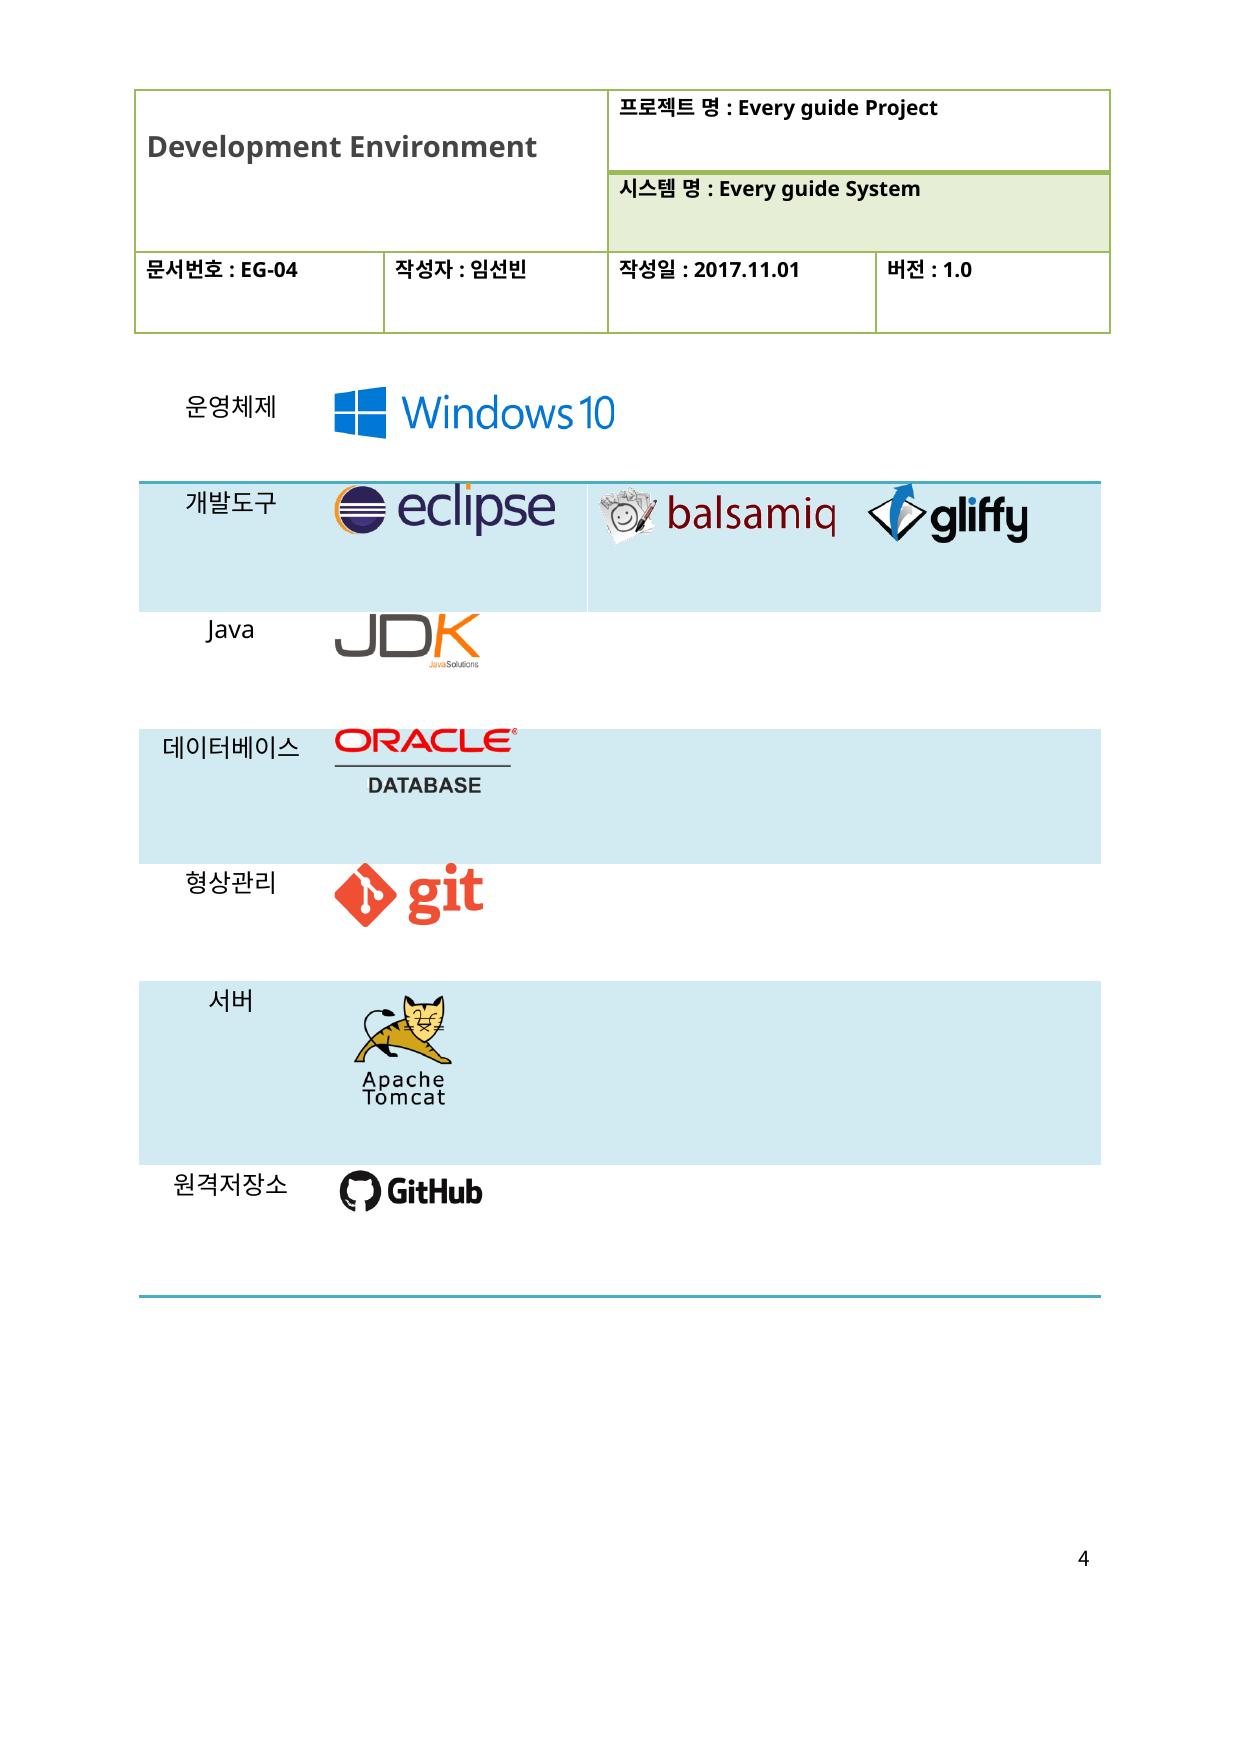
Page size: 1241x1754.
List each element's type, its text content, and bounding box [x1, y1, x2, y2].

table_header [323, 387, 1101, 481]
table_cell [323, 1165, 1101, 1295]
picture [334, 981, 471, 1118]
picture [867, 483, 1028, 543]
table_cell [323, 981, 1101, 1165]
picture [334, 728, 518, 793]
table_cell [323, 484, 587, 612]
table_cell [588, 484, 856, 612]
table_cell 서버 [139, 981, 323, 1165]
picture [334, 387, 615, 439]
picture [334, 483, 555, 536]
table_cell [323, 729, 1101, 864]
table_cell 원격저장소 [139, 1165, 323, 1295]
table_cell Java [139, 612, 323, 729]
table_cell [323, 612, 1101, 729]
table_cell [856, 484, 1101, 612]
table_cell 개발도구 [139, 484, 323, 612]
picture [334, 1165, 488, 1216]
table_cell [323, 864, 1101, 981]
picture [334, 612, 480, 669]
table_header 운영체제 [139, 387, 323, 481]
table_cell 형상관리 [139, 864, 323, 981]
picture [598, 483, 835, 551]
picture [334, 863, 483, 927]
table_cell 데이터베이스 [139, 729, 323, 864]
